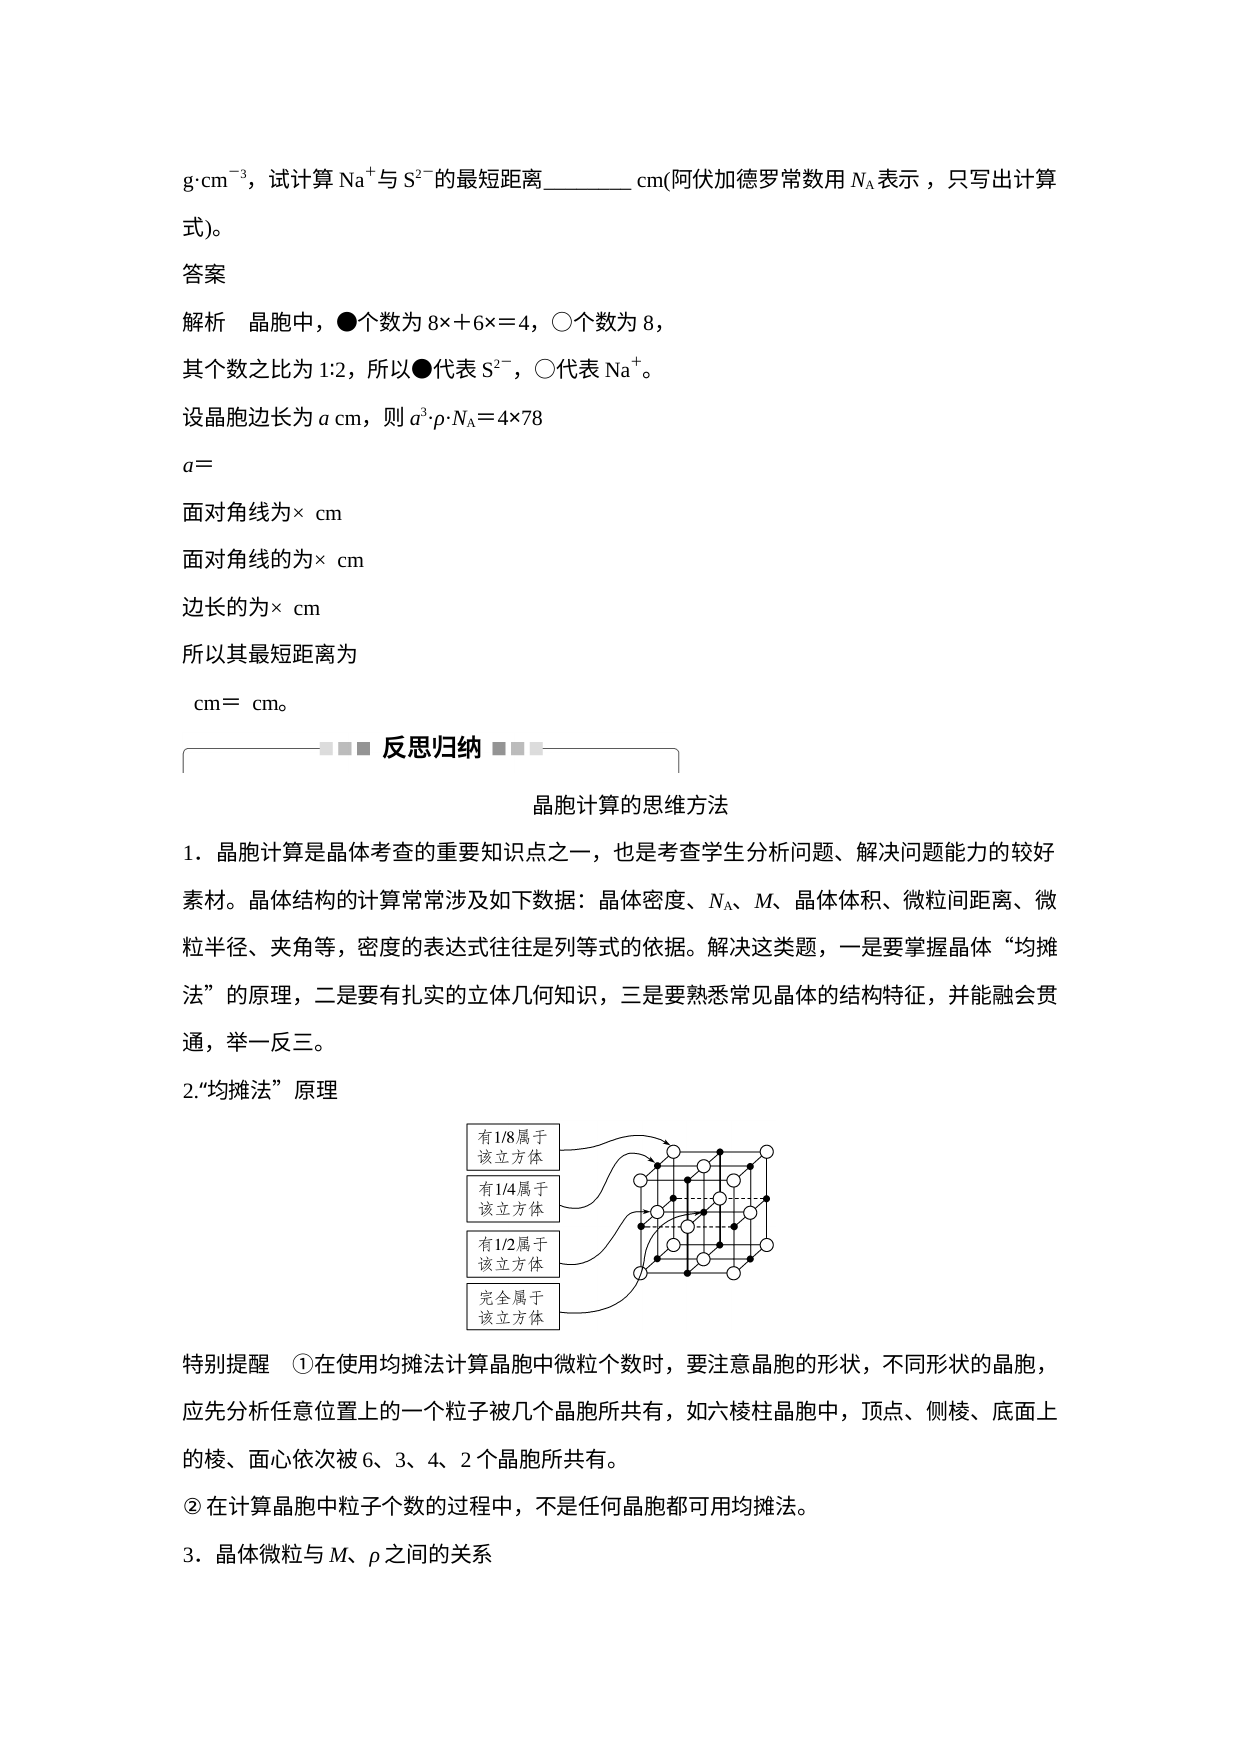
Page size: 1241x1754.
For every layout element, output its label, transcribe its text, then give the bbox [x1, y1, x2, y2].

text 其个数之比为1∶2，所以●代表S2－，○代表Na＋。 [183, 352, 1058, 384]
text 10.如图为Na2S的晶胞，该晶胞与CaF2晶胞结构相似，设晶体密度是ρ g·cm－3，试计算Na＋与S2－的最短距离________ cm(阿伏加德罗常数用NA表示 ，只写出计算式)。 [183, 162, 1058, 241]
text 面对角线为× cm [183, 495, 1058, 526]
text 2.“均摊法”原理 [183, 1073, 1058, 1104]
text 1．晶胞计算是晶体考查的重要知识点之一，也是考查学生分析问题、解决问题能力的较好素材。晶体结构的计算常常涉及如下数据：晶体密度、NA、M、晶体体积、微粒间距离、微粒半径、夹角等，密度的表达式往往是列等式的依据。解决这类题，一是要掌握晶体“均摊法”的原理，二是要有扎实的立体几何知识，三是要熟悉常见晶体的结构特征，并能融会贯通，举一反三。 [183, 835, 1058, 1057]
picture [464, 1120, 776, 1332]
text 3．晶体微粒与M、ρ之间的关系 [183, 1537, 1058, 1568]
text 设晶胞边长为a cm，则a3·ρ·NA＝4×78 [183, 400, 1058, 431]
text 答案 [183, 257, 1058, 289]
text 所以其最短距离为 [183, 637, 1058, 669]
text 晶胞计算的思维方法 [183, 788, 1058, 819]
text cm＝ cm。 [183, 685, 1058, 716]
text ②在计算晶胞中粒子个数的过程中，不是任何晶胞都可用均摊法。 [183, 1489, 1058, 1521]
text 边长的为× cm [183, 590, 1058, 621]
picture [182, 732, 680, 773]
text 特别提醒 ①在使用均摊法计算晶胞中微粒个数时，要注意晶胞的形状，不同形状的晶胞，应先分析任意位置上的一个粒子被几个晶胞所共有，如六棱柱晶胞中，顶点、侧棱、底面上的棱、面心依次被6、3、4、2个晶胞所共有。 [183, 1347, 1058, 1473]
text 解析 晶胞中，●个数为8×＋6×＝4，○个数为8， [183, 304, 1058, 336]
text 面对角线的为× cm [183, 542, 1058, 574]
text a＝ [183, 447, 1058, 479]
